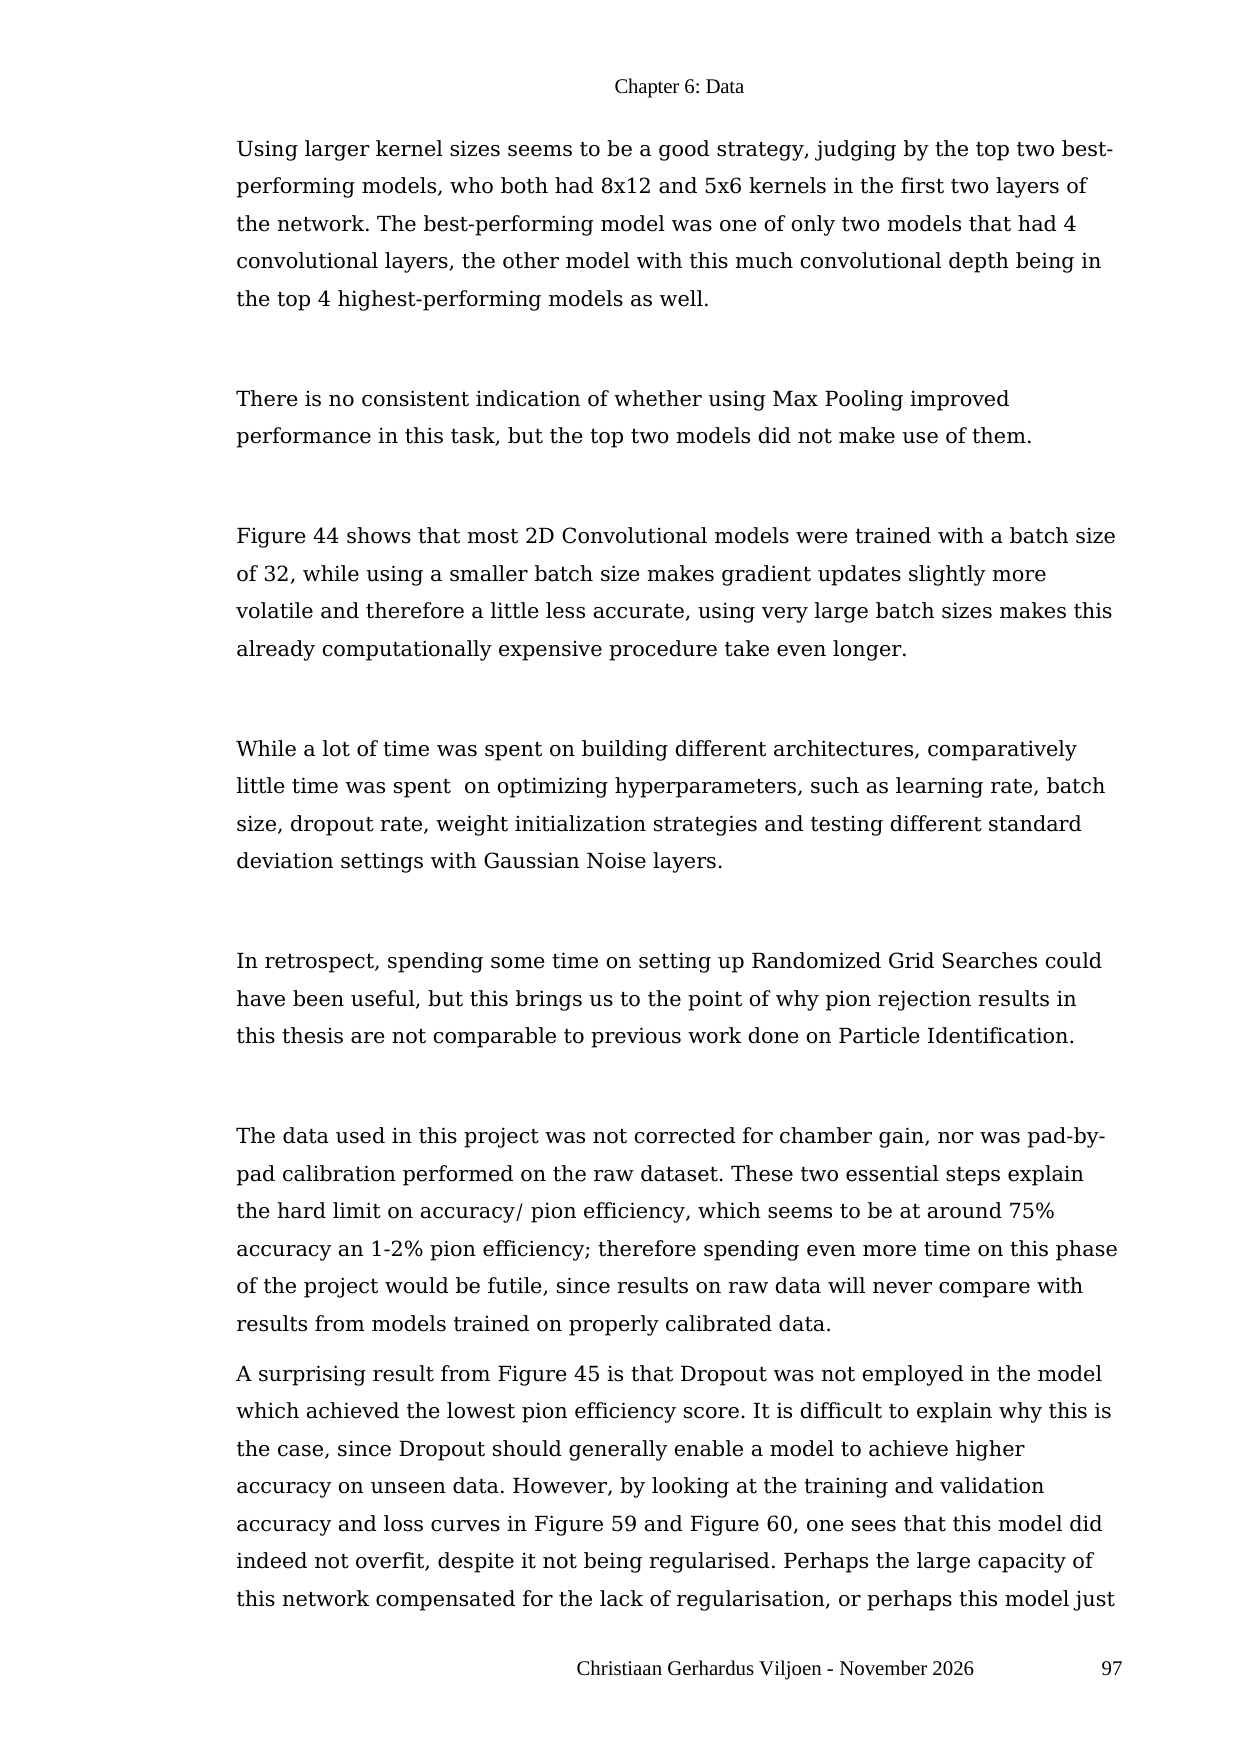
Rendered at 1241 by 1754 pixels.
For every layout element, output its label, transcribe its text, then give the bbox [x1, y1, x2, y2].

text While a lot of time was spent on building different architectures, comparatively little time was spent on optimizing hyperparameters, such as learning rate, batch size, dropout rate, weight initialization strategies and testing different standard deviation settings with Gaussian Noise layers. [236, 735, 1122, 873]
text Using larger kernel sizes seems to be a good strategy, judging by the top two best-performing models, who both had 8x12 and 5x6 kernels in the first two layers of the network. The best-performing model was one of only two models that had 4 convolutional layers, the other model with this much convolutional depth being in the top 4 highest-performing models as well. [236, 135, 1122, 310]
text The data used in this project was not corrected for chamber gain, nor was pad-by-pad calibration performed on the raw dataset. These two essential steps explain the hard limit on accuracy/ pion efficiency, which seems to be at around 75% accuracy an 1-2% pion efficiency; therefore spending even more time on this phase of the project would be futile, since results on raw data will never compare with results from models trained on properly calibrated data. [236, 1123, 1122, 1335]
text There is no consistent indication of whether using Max Pooling improved performance in this task, but the top two models did not make use of them. [236, 385, 1122, 448]
text In retrospect, spending some time on setting up Randomized Grid Searches could have been useful, but this brings us to the point of why pion rejection results in this thesis are not comparable to previous work done on Particle Identification. [236, 948, 1122, 1048]
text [236, 1360, 1122, 1610]
